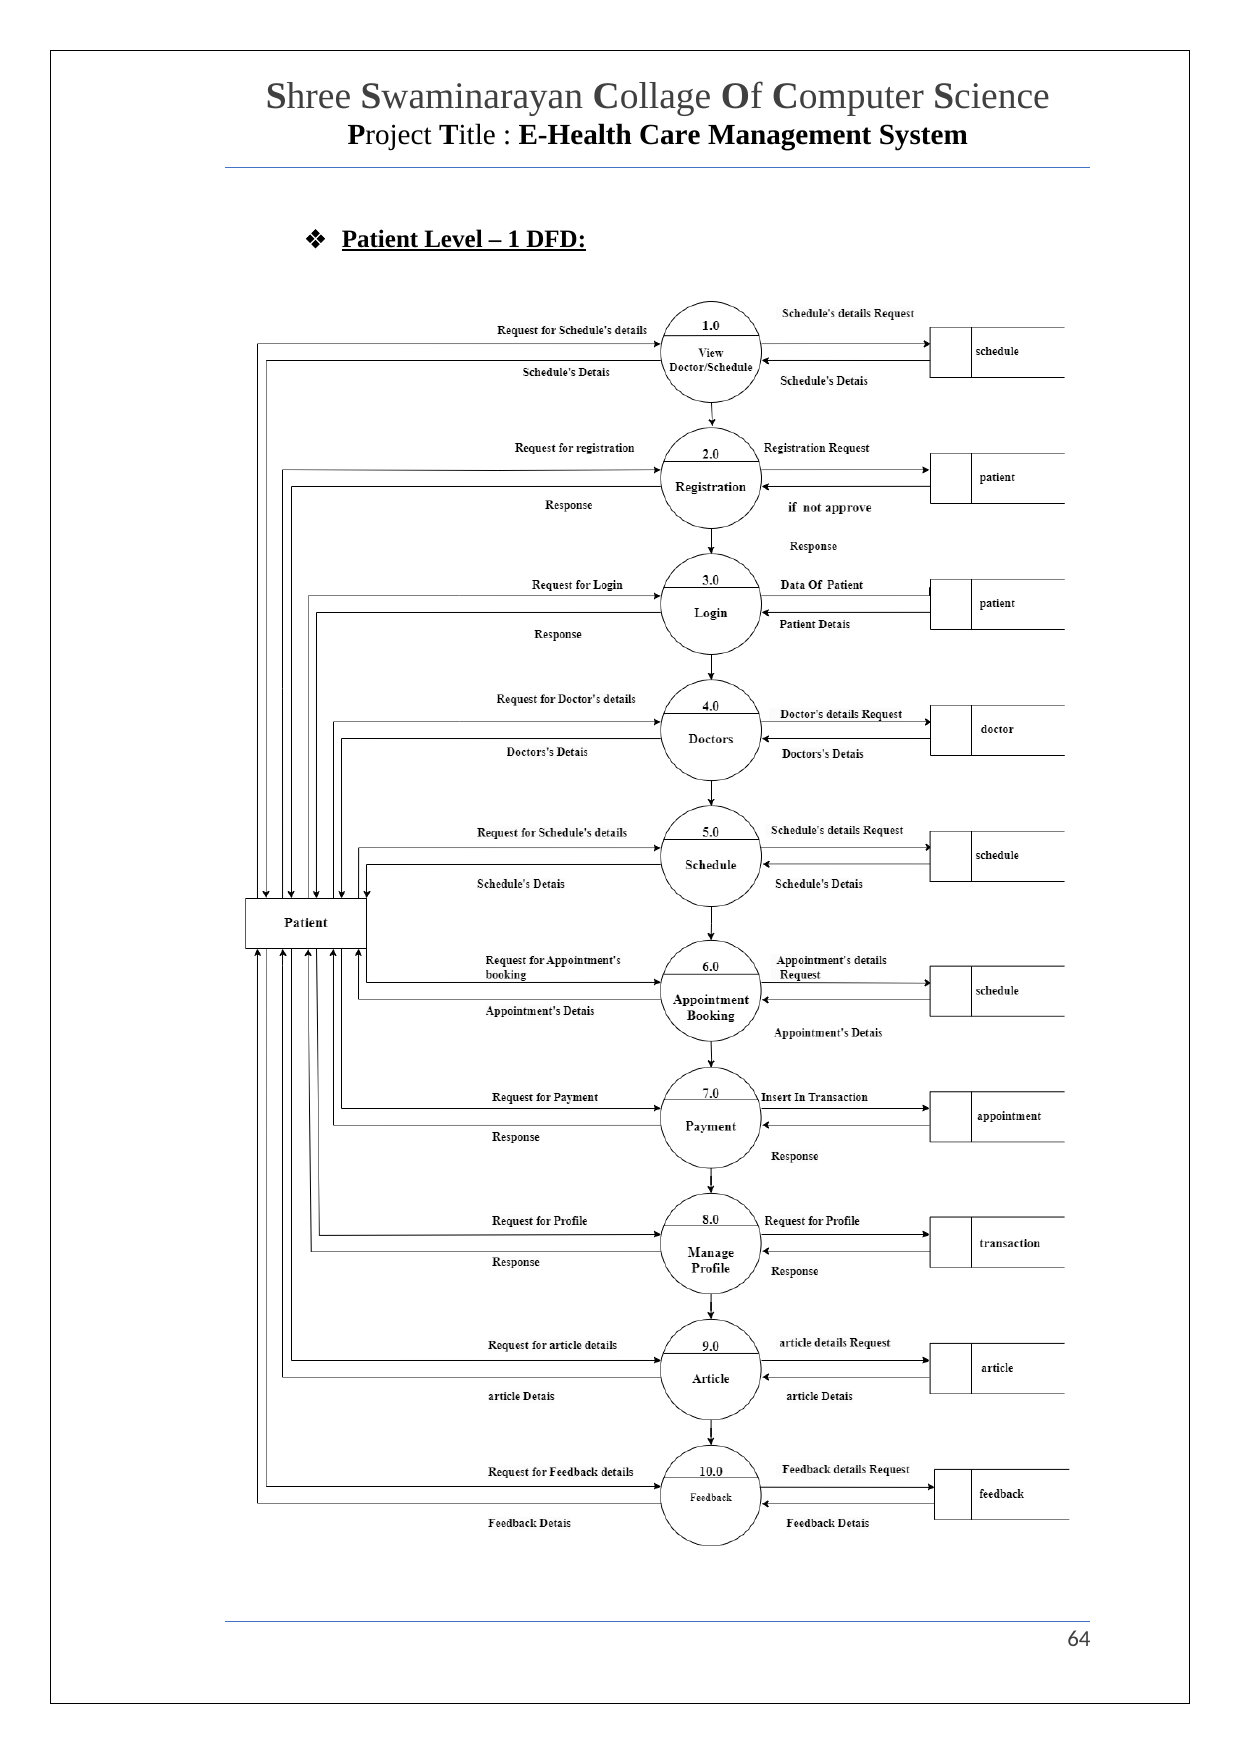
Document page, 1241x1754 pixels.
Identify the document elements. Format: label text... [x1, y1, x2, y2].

list Patient Level – 1 DFD: [304, 224, 1090, 253]
picture [245, 301, 1070, 1546]
